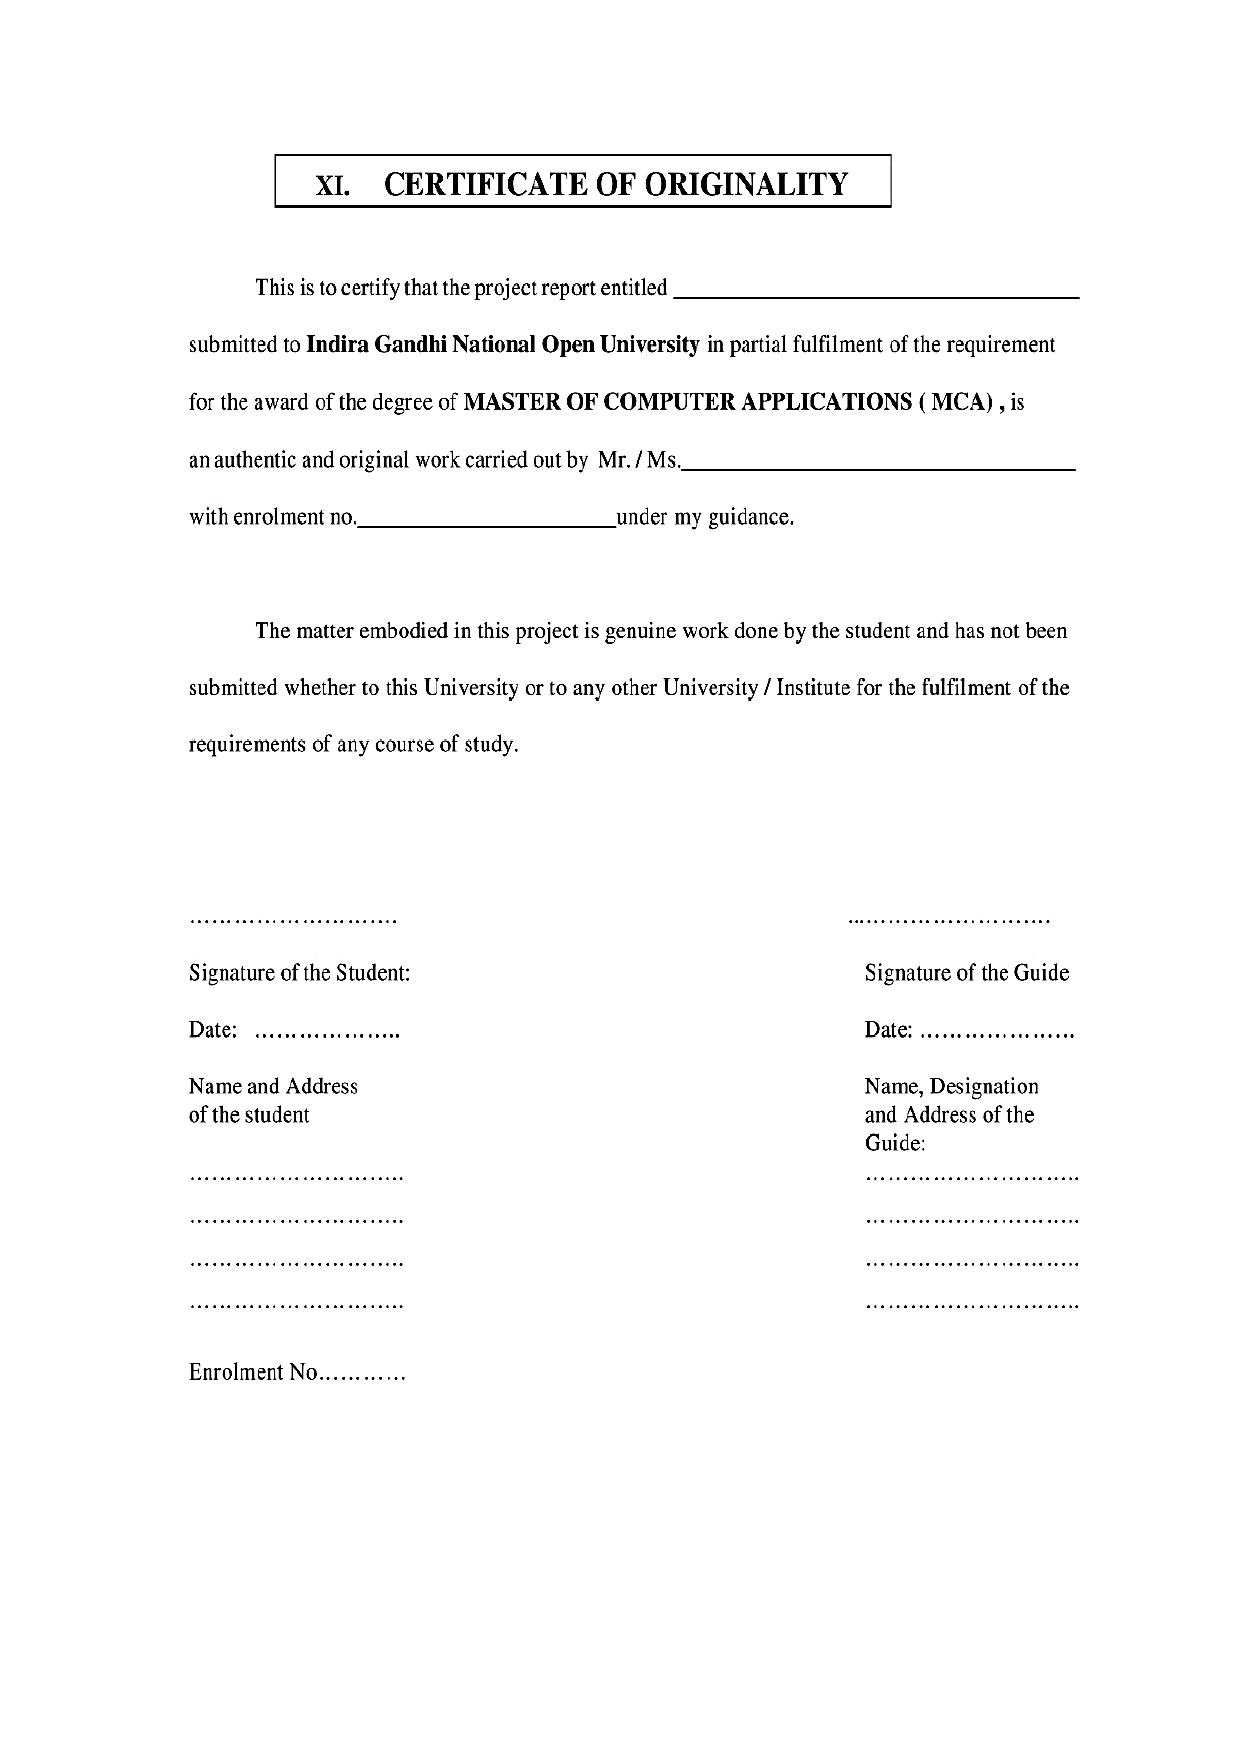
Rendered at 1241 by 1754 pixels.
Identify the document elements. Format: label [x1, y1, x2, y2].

picture [31, 118, 1175, 1440]
